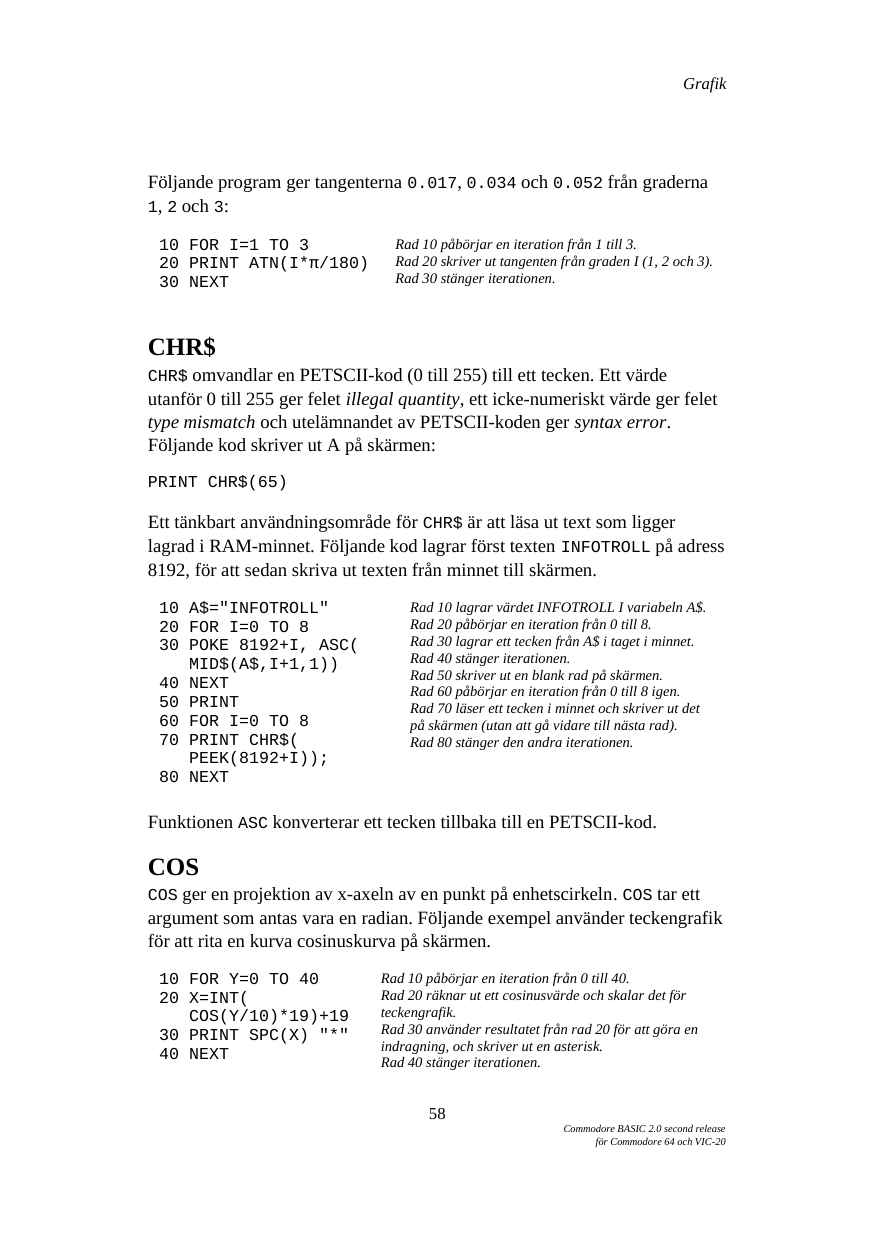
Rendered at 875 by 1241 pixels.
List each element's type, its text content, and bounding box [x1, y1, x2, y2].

text Ett tänkbart användningsområde för CHR$ är att läsa ut text som ligger lagrad i RAM-minnet. Följande kod lagrar först texten INFOTROLL på adress 8192, för att sedan skriva ut texten från minnet till skärmen. [148, 511, 726, 581]
text CHR$ omvandlar en PETSCII-kod (0 till 255) till ett tecken. Ett värde utanför 0 till 255 ger felet illegal quantity, ett icke-numeriskt värde ger felet type mismatch och utelämnandet av PETSCII-koden ger syntax error. Följande kod skriver ut A på skärmen: [148, 363, 726, 456]
text PRINT CHR$(65) [148, 474, 726, 493]
subtitle CHR$ [148, 332, 726, 361]
text Följande program ger tangenterna 0.017, 0.034 och 0.052 från graderna 1, 2 och 3: [148, 148, 726, 218]
table_header 10 A$="INFOTROLL" 20 FOR I=0 TO 8 30 POKE 8192+I, ASC( MID$(A$,I+1,1)) 40 NEXT 50 PRINT 60 FOR I=0 TO 8 70 PRINT CHR$( PEEK(8192+I)); 80 NEXT [148, 599, 399, 788]
table_header Rad 10 påbörjar en iteration från 1 till 3. Rad 20 skriver ut tangenten från graden I (1, 2 och 3). Rad 30 stänger iterationen. [384, 236, 726, 293]
text COS ger en projektion av x-axeln av en punkt på enhetscirkeln. COS tar ett argument som antas vara en radian. Följande exempel använder teckengrafik för att rita en kurva cosinuskurva på skärmen. [148, 883, 726, 952]
table_header Rad 10 lagrar värdet INFOTROLL I variabeln A$. Rad 20 påbörjar en iteration från 0 till 8. Rad 30 lagrar ett tecken från A$ i taget i minnet. Rad 40 stänger iterationen. Rad 50 skriver ut en blank rad på skärmen. Rad 60 påbörjar en iteration från 0 till 8 igen. Rad 70 läser ett tecken i minnet och skriver ut det på skärmen (utan att gå vidare till nästa rad). Rad 80 stänger den andra iterationen. [399, 599, 726, 788]
subtitle COS [148, 852, 726, 881]
table_header 10 FOR Y=0 TO 40 20 X=INT( COS(Y/10)*19)+19 30 PRINT SPC(X) "*" 40 NEXT [148, 970, 369, 1071]
text Funktionen ASC konverterar ett tecken tillbaka till en PETSCII-kod. [148, 788, 726, 833]
table_header Rad 10 påbörjar en iteration från 0 till 40. Rad 20 räknar ut ett cosinusvärde och skalar det för teckengrafik. Rad 30 använder resultatet från rad 20 för att göra en indragning, och skriver ut en asterisk. Rad 40 stänger iterationen. [369, 970, 726, 1071]
table_header 10 FOR I=1 TO 3 20 PRINT ATN(I*π/180) 30 NEXT [148, 236, 384, 293]
